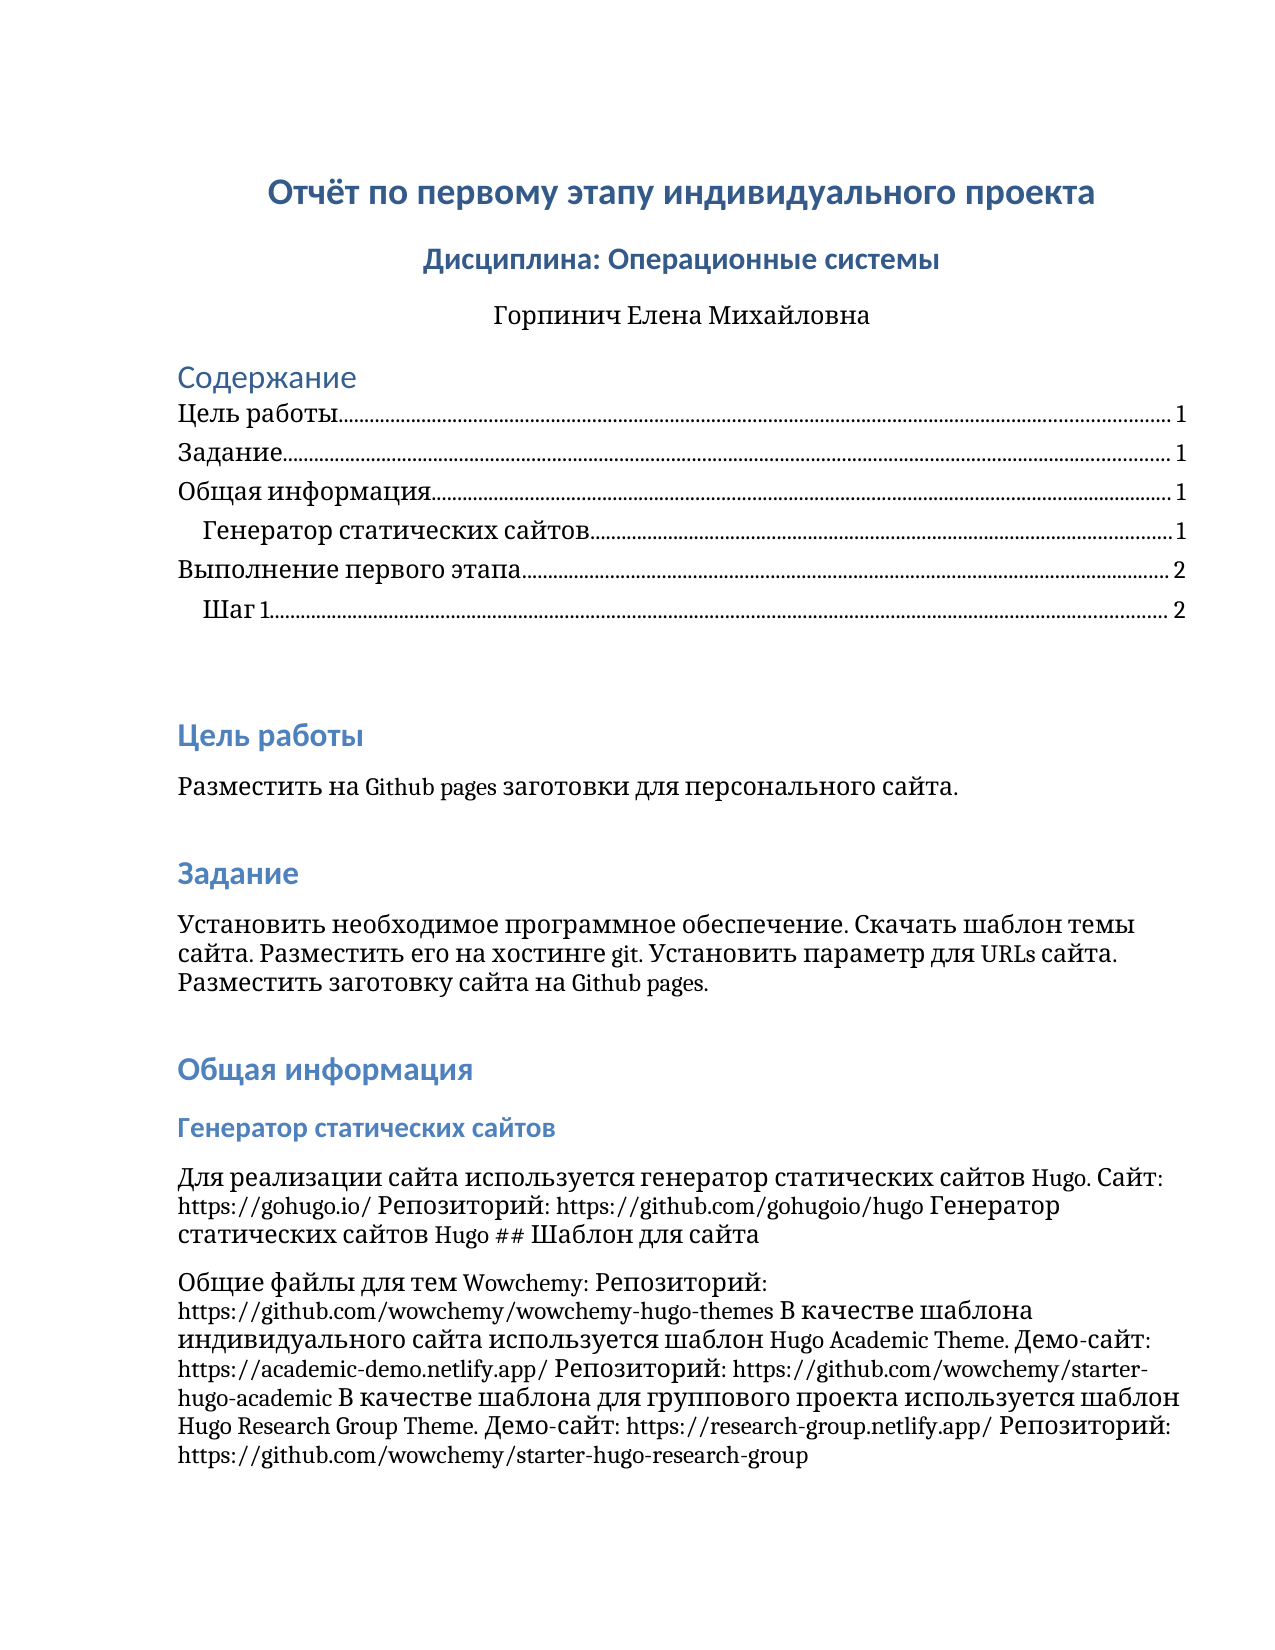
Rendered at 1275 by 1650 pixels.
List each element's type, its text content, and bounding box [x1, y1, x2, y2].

title Отчёт по первому этапу индивидуального проекта [177, 168, 1186, 214]
subtitle Цель работы [177, 713, 1186, 754]
subtitle Задание [177, 852, 1186, 892]
text Общие файлы для тем Wowchemy: Репозиторий: https://github.com/wowchemy/wowchemy-hugo-themes В качестве шаблона индивидуального сайта используется шаблон Hugo Academic Theme. Демо-сайт: https://academic-demo.netlify.app/ Репозиторий: https://github.com/wowchemy/starter-hugo-academic В качестве шаблона для группового проекта используется шаблон Hugo Research Group Theme. Демо-сайт: https://research-group.netlify.app/ Репозиторий: https://github.com/wowchemy/starter-hugo-research-group [177, 1268, 1186, 1470]
text Установить необходимое программное обеспечение. Скачать шаблон темы сайта. Разместить его на хостинге git. Установить параметр для URLs сайта. Разместить заготовку сайта на Github pages. [177, 911, 1186, 997]
text Горпинич Елена Михайловна [177, 302, 1186, 331]
text Для реализации сайта используется генератор статических сайтов Hugo. Сайт: https://gohugo.io/ Репозиторий: https://github.com/gohugoio/hugo Генератор статических сайтов Hugo ## Шаблон для сайта [177, 1163, 1186, 1250]
text Разместить на Github pages заготовки для персонального сайта. [177, 773, 1186, 802]
subtitle Дисциплина: Операционные системы [177, 239, 1186, 277]
subtitle Общая информация [177, 1047, 1186, 1088]
subtitle Генератор статических сайтов [177, 1109, 1186, 1145]
